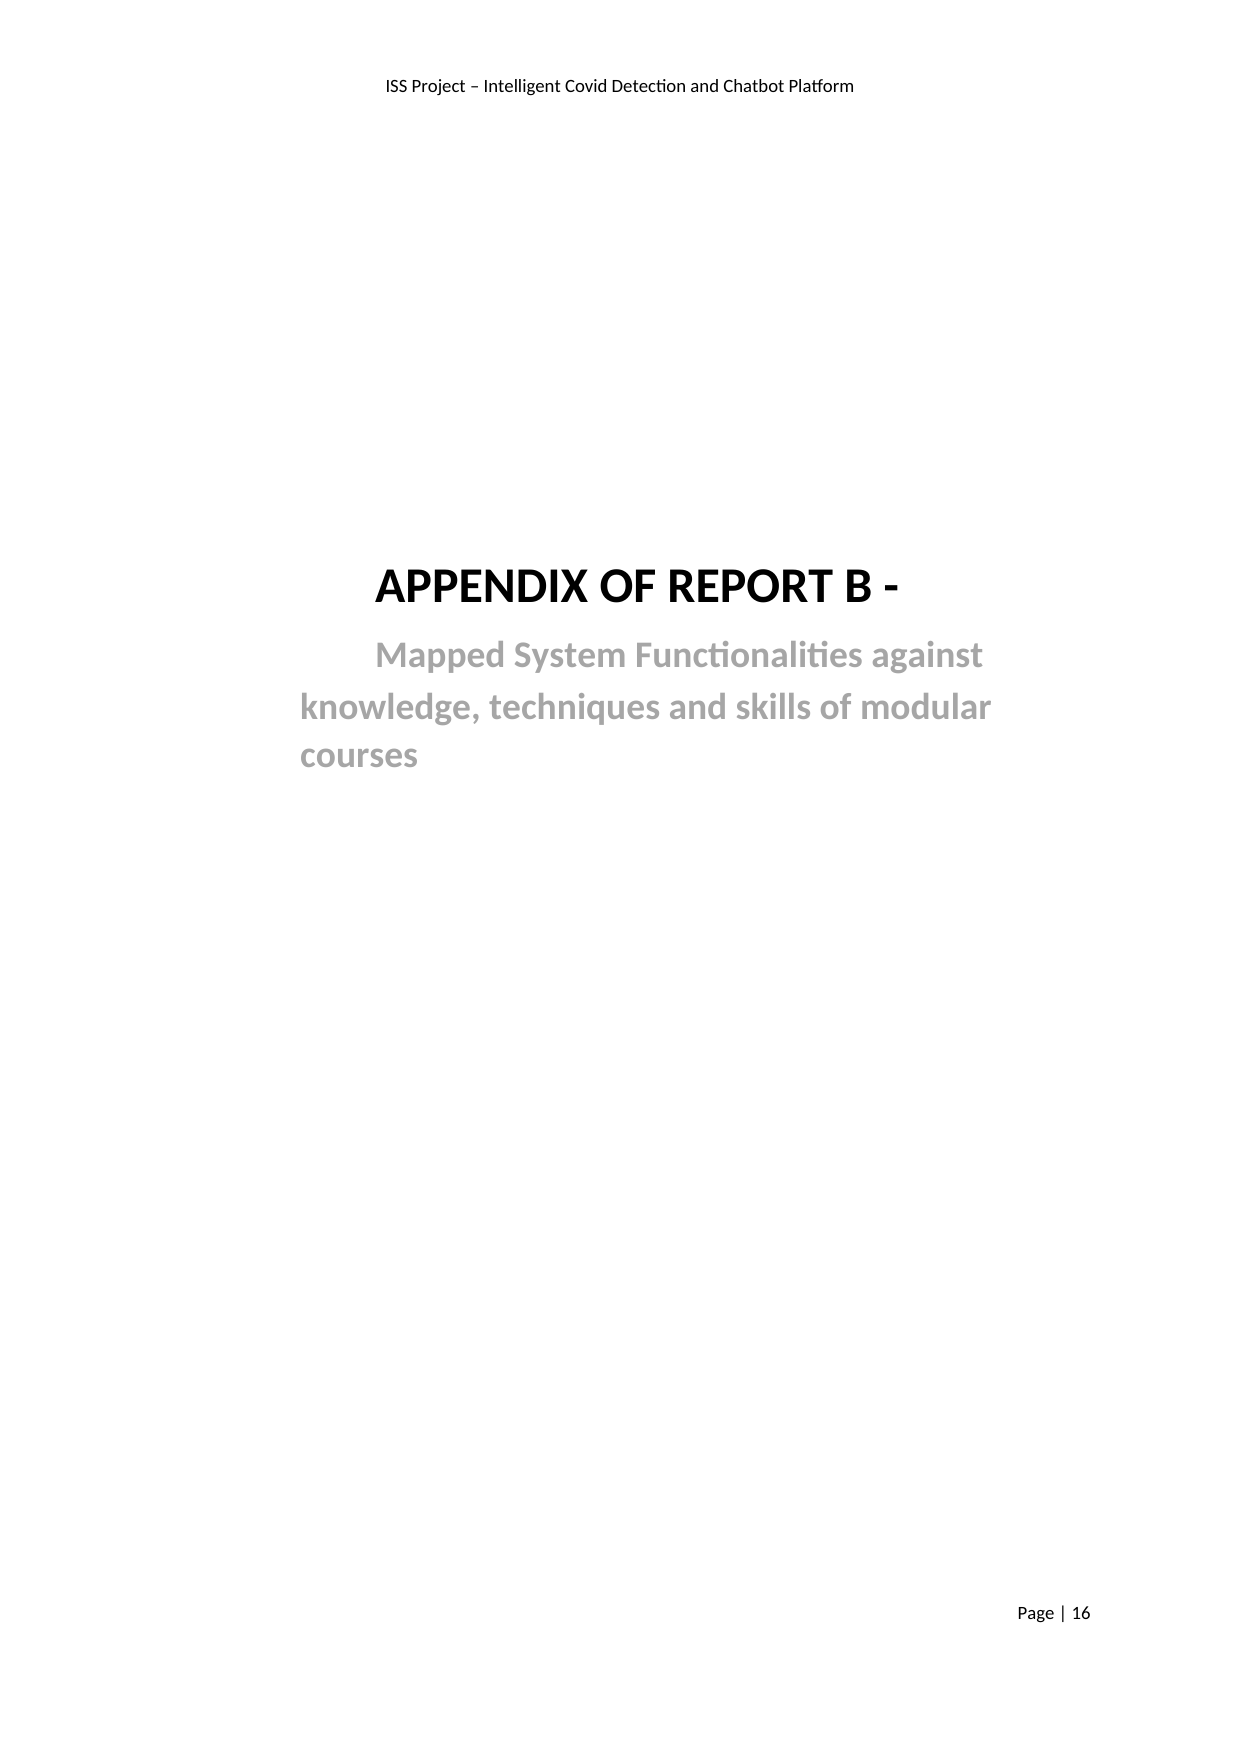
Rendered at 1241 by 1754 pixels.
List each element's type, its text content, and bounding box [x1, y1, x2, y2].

subtitle APPENDIX OF REPORT B - Mapped System Functionalities against knowledge, techniques and skills of modular courses [300, 554, 1090, 777]
